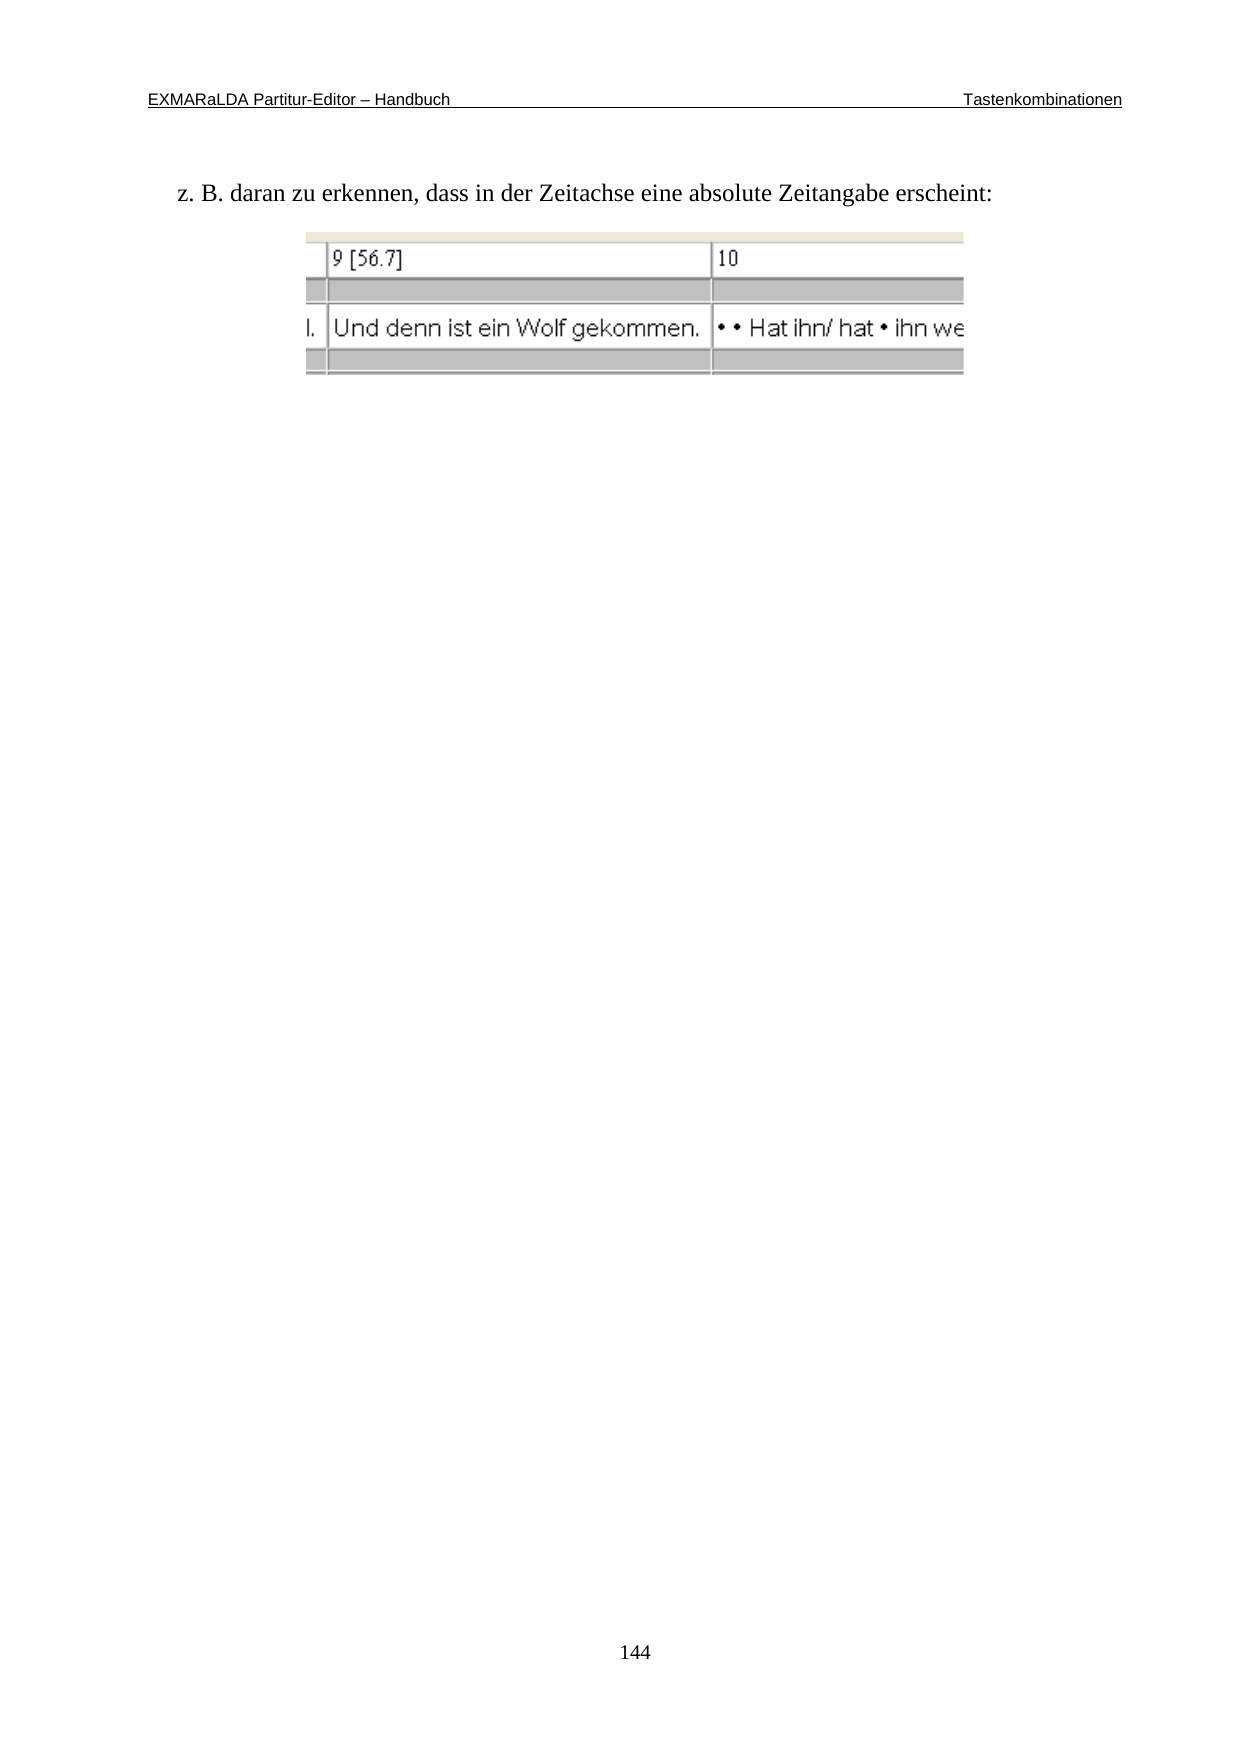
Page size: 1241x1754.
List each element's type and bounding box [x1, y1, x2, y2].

text [139, 178, 1122, 207]
picture [306, 232, 964, 375]
